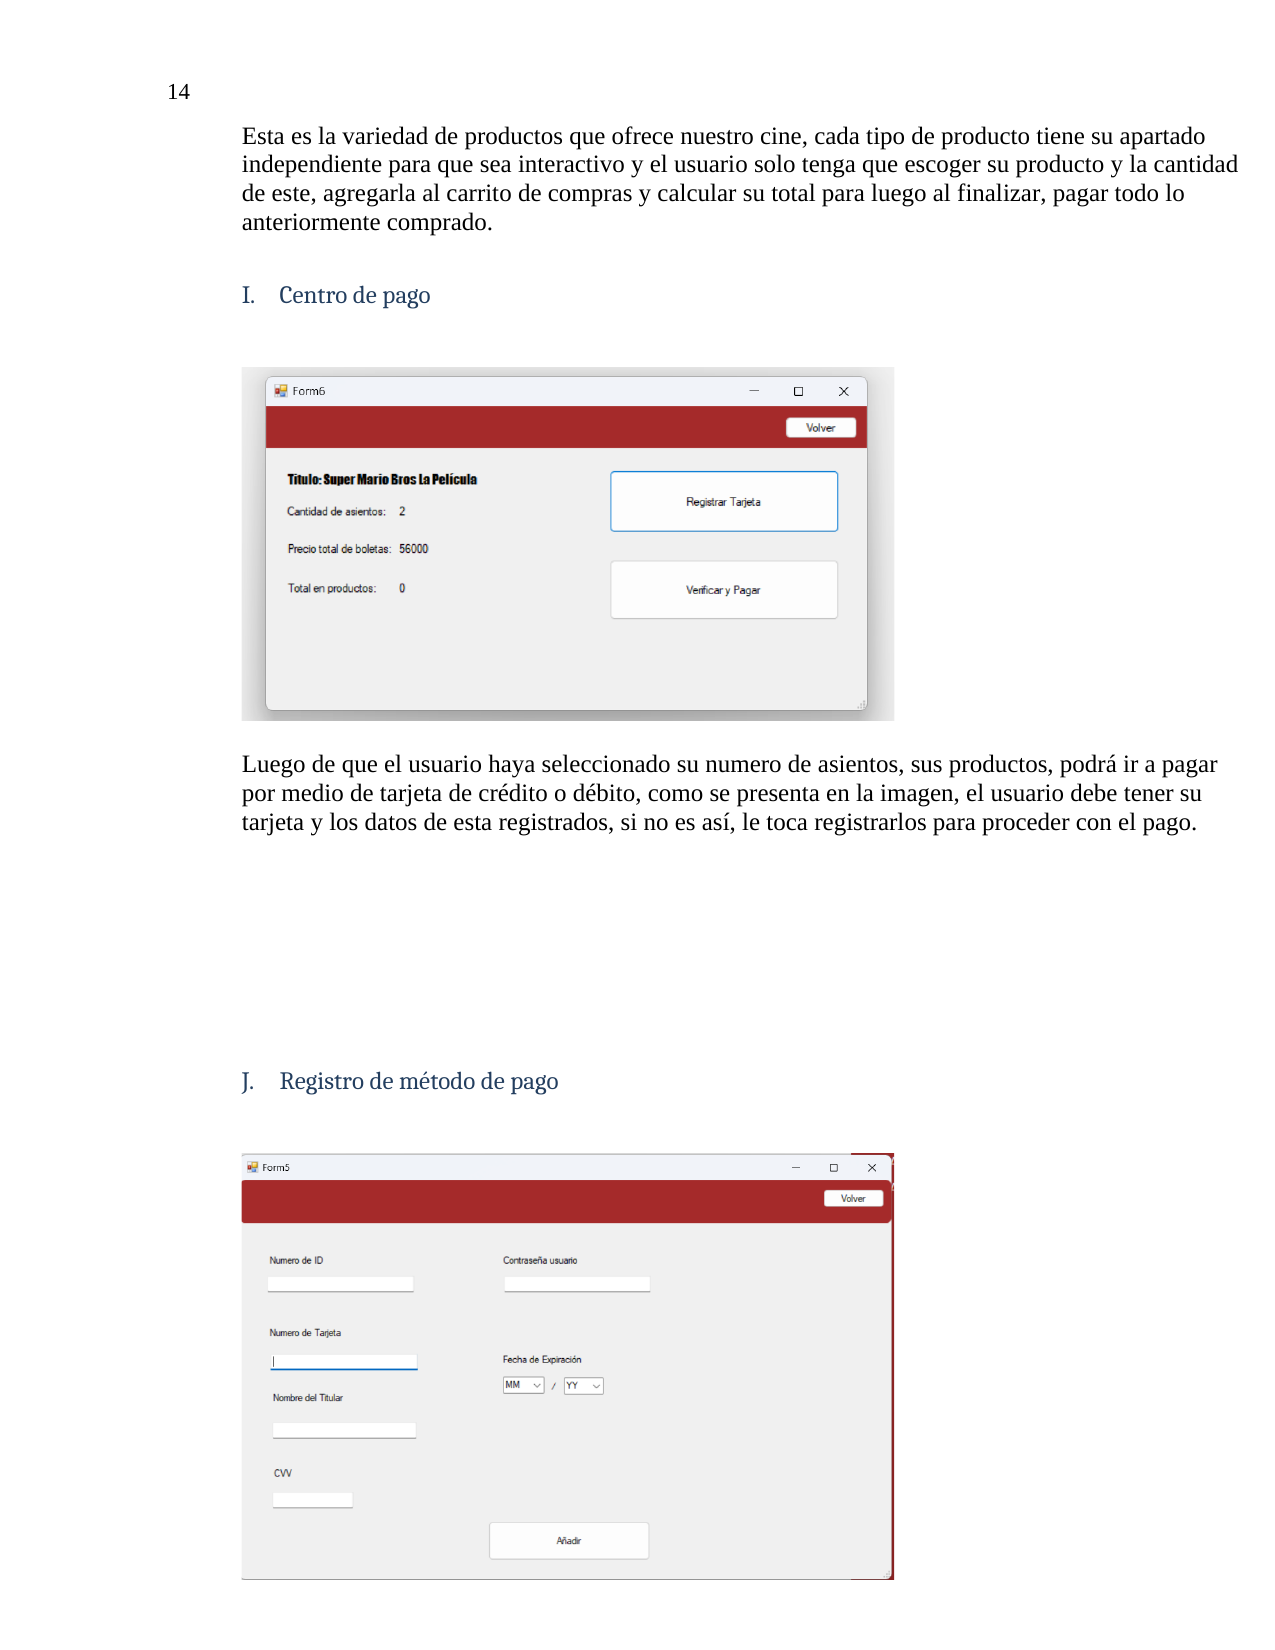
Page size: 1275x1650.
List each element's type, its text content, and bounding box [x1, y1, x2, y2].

list Registro de método de pago [242, 1067, 1246, 1095]
picture [241, 1153, 895, 1580]
list Centro de pago [242, 281, 1246, 310]
picture [241, 367, 895, 721]
text Luego de que el usuario haya seleccionado su numero de asientos, sus productos, podrá ir a pagar por medio de tarjeta de crédito o débito, como se presenta en la imagen, el usuario debe tener su tarjeta y los datos de esta registrados, si no es así, le toca registrarlos para proceder con el pago. [242, 749, 1246, 836]
list Esta es la variedad de productos que ofrece nuestro cine, cada tipo de producto tiene su apartado independiente para que sea interactivo y el usuario solo tenga que escoger su producto y la cantidad de este, agregarla al carrito de compras y calcular su total para luego al finalizar, pagar todo lo anteriormente comprado. [242, 121, 1246, 236]
